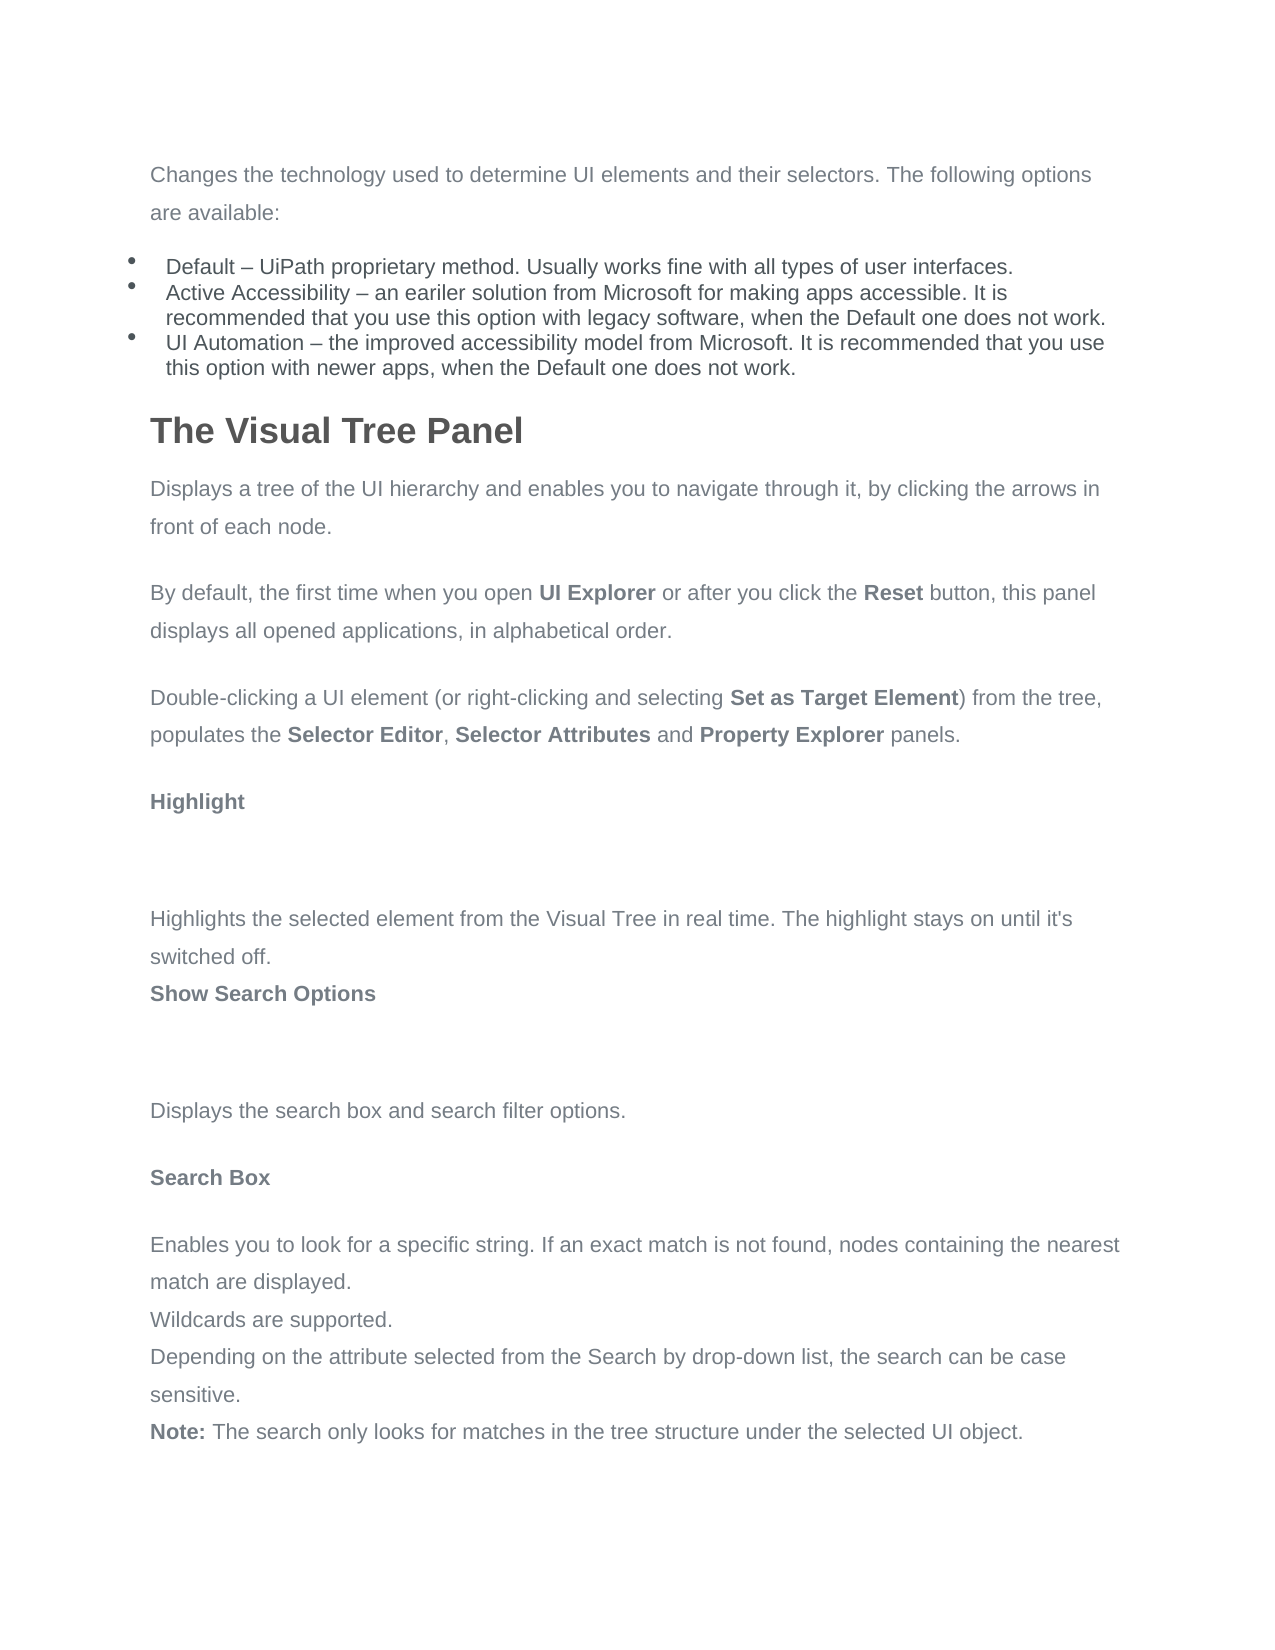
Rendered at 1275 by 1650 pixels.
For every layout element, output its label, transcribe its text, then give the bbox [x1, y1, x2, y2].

text Double-clicking a UI element (or right-clicking and selecting Set as Target Element) from the tree, populates the Selector Editor, Selector Attributes and Property Explorer panels. [150, 672, 1125, 747]
text Displays a tree of the UI hierarchy and enables you to navigate through it, by clicking the arrows in front of each node. [150, 464, 1125, 539]
text Highlights the selected element from the Visual Tree in real time. The highlight stays on until it's switched off. [150, 894, 1125, 969]
text Show Search Options [150, 969, 1125, 1057]
text Displays the search box and search filter options. [150, 1086, 1125, 1124]
list UI Automation – the improved accessibility model from Microsoft. It is recommended that you use this option with newer apps, when the Default one does not work. [128, 330, 1125, 380]
text Enables you to look for a specific string. If an exact match is not found, nodes containing the nearest match are displayed. Wildcards are supported. Depending on the attribute selected from the Search by drop-down list, the search can be case sensitive. Note: The search only looks for matches in the tree structure under the selected UI object. [150, 1219, 1125, 1444]
text Highlight [150, 776, 1125, 864]
list Default – UiPath proprietary method. Usually works fine with all types of user interfaces. [128, 254, 1125, 279]
text Search Box [150, 1153, 1125, 1190]
subtitle The Visual Tree Panel [150, 409, 1125, 451]
text Changes the technology used to determine UI elements and their selectors. The following options are available: [150, 150, 1125, 225]
text By default, the first time when you open UI Explorer or after you click the Reset button, this panel displays all opened applications, in alphabetical order. [150, 568, 1125, 643]
list Active Accessibility – an eariler solution from Microsoft for making apps accessible. It is recommended that you use this option with legacy software, when the Default one does not work. [128, 279, 1125, 330]
